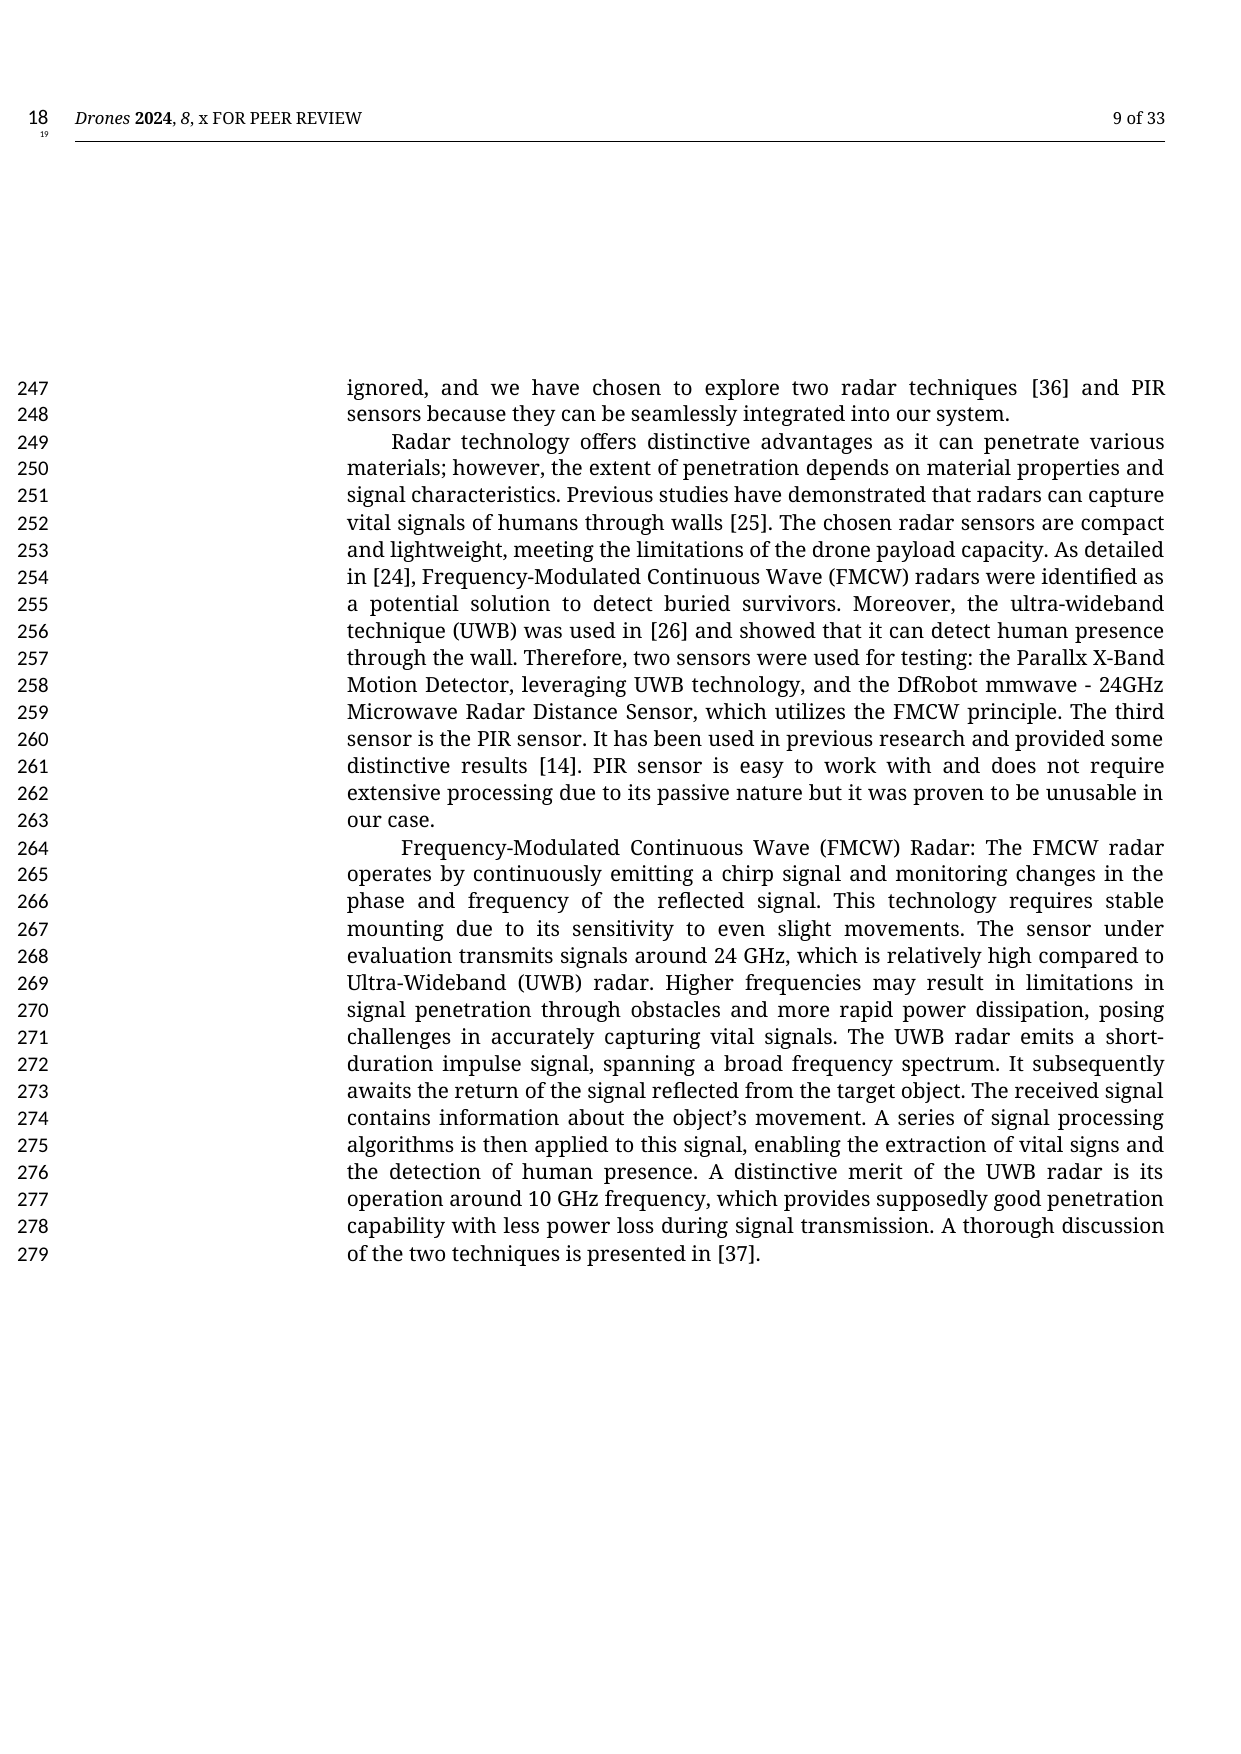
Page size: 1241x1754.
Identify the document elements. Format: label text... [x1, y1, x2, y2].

text Radar technology offers distinctive advantages as it can penetrate various materials; however, the extent of penetration depends on material properties and signal characteristics. Previous studies have demonstrated that radars can capture vital signals of humans through walls [25]. The chosen radar sensors are compact and lightweight, meeting the limitations of the drone payload capacity. As detailed in , Frequency-Modulated Continuous Wave (FMCW) radars were identified as a potential solution to detect buried survivors. Moreover, the ultra-wideband technique (UWB) was used in and showed that it can detect human presence through the wall. Therefore, two sensors were used for testing: the Parallx X-Band Motion Detector, leveraging UWB technology, and the DfRobot mmwave - 24GHz Microwave Radar Distance Sensor, which utilizes the FMCW principle. The third sensor is the PIR sensor. It has been used in previous research and provided some distinctive results . PIR sensor is easy to work with and does not require extensive processing due to its passive nature but it was proven to be unusable in our case. [347, 428, 1165, 834]
text Frequency-Modulated Continuous Wave (FMCW) Radar: The FMCW radar operates by continuously emitting a chirp signal and monitoring changes in the phase and frequency of the reflected signal. This technology requires stable mounting due to its sensitivity to even slight movements. The sensor under evaluation transmits signals around 24 GHz, which is relatively high compared to Ultra-Wideband (UWB) radar. Higher frequencies may result in limitations in signal penetration through obstacles and more rapid power dissipation, posing challenges in accurately capturing vital signals. The UWB radar emits a short-duration impulse signal, spanning a broad frequency spectrum. It subsequently awaits the return of the signal reflected from the target object. The received signal contains information about the object’s movement. A series of signal processing algorithms is then applied to this signal, enabling the extraction of vital signs and the detection of human presence. A distinctive merit of the UWB radar is its operation around 10 GHz frequency, which provides supposedly good penetration capability with less power loss during signal transmission. A thorough discussion of the two techniques is presented in . [347, 834, 1165, 1267]
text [347, 374, 1165, 428]
